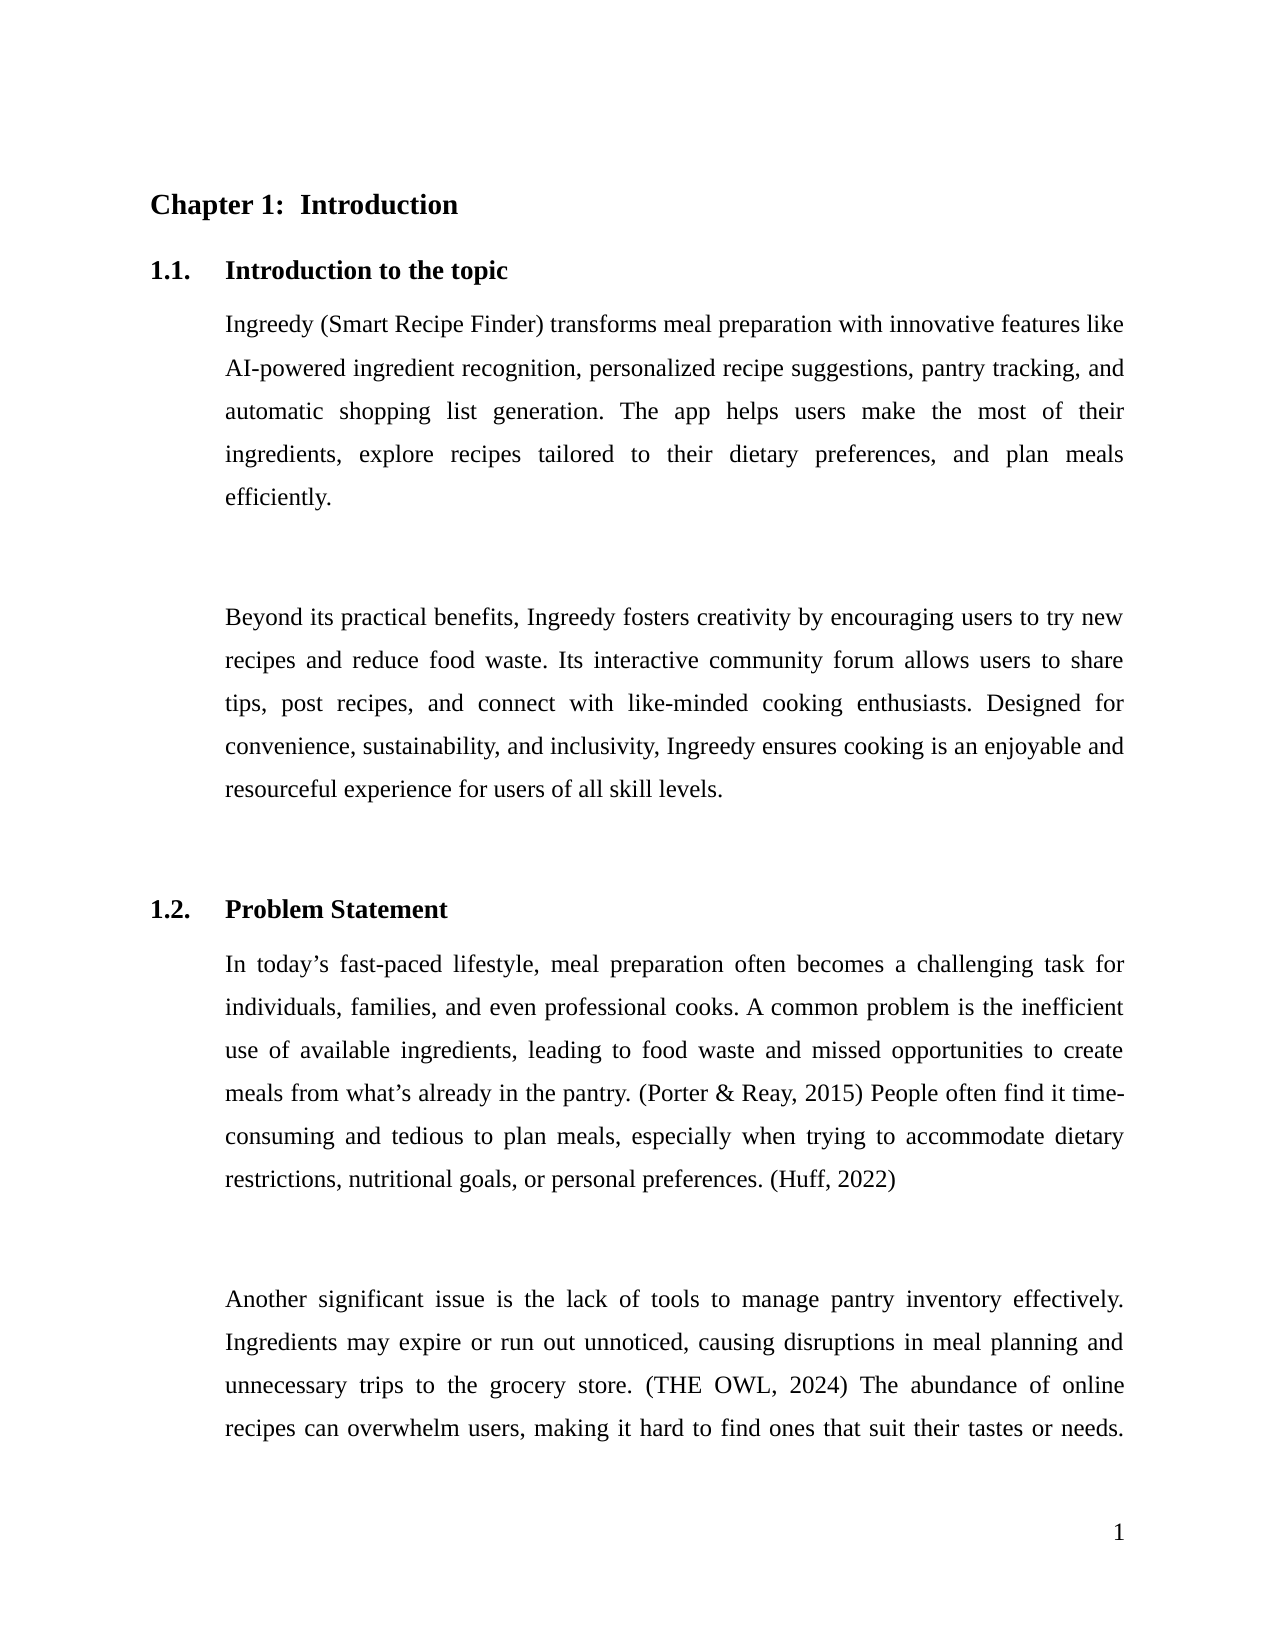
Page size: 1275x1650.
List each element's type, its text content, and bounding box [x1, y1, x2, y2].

subtitle Problem Statement [150, 894, 1125, 925]
subtitle Introduction to the topic [150, 254, 1125, 286]
text In today’s fast-paced lifestyle, meal preparation often becomes a challenging task for individuals, families, and even professional cooks. A common problem is the inefficient use of available ingredients, leading to food waste and missed opportunities to create meals from what’s already in the pantry. People often find it time-consuming and tedious to plan meals, especially when trying to accommodate dietary restrictions, nutritional goals, or personal preferences. [225, 949, 1125, 1193]
subtitle Introduction [150, 187, 1125, 221]
text Ingreedy (Smart Recipe Finder) transforms meal preparation with innovative features like AI-powered ingredient recognition, personalized recipe suggestions, pantry tracking, and automatic shopping list generation. The app helps users make the most of their ingredients, explore recipes tailored to their dietary preferences, and plan meals efficiently. [225, 309, 1125, 511]
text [225, 1284, 1125, 1442]
text Beyond its practical benefits, Ingreedy fosters creativity by encouraging users to try new recipes and reduce food waste. Its interactive community forum allows users to share tips, post recipes, and connect with like-minded cooking enthusiasts. Designed for convenience, sustainability, and inclusivity, Ingreedy ensures cooking is an enjoyable and resourceful experience for users of all skill levels. [225, 602, 1125, 803]
